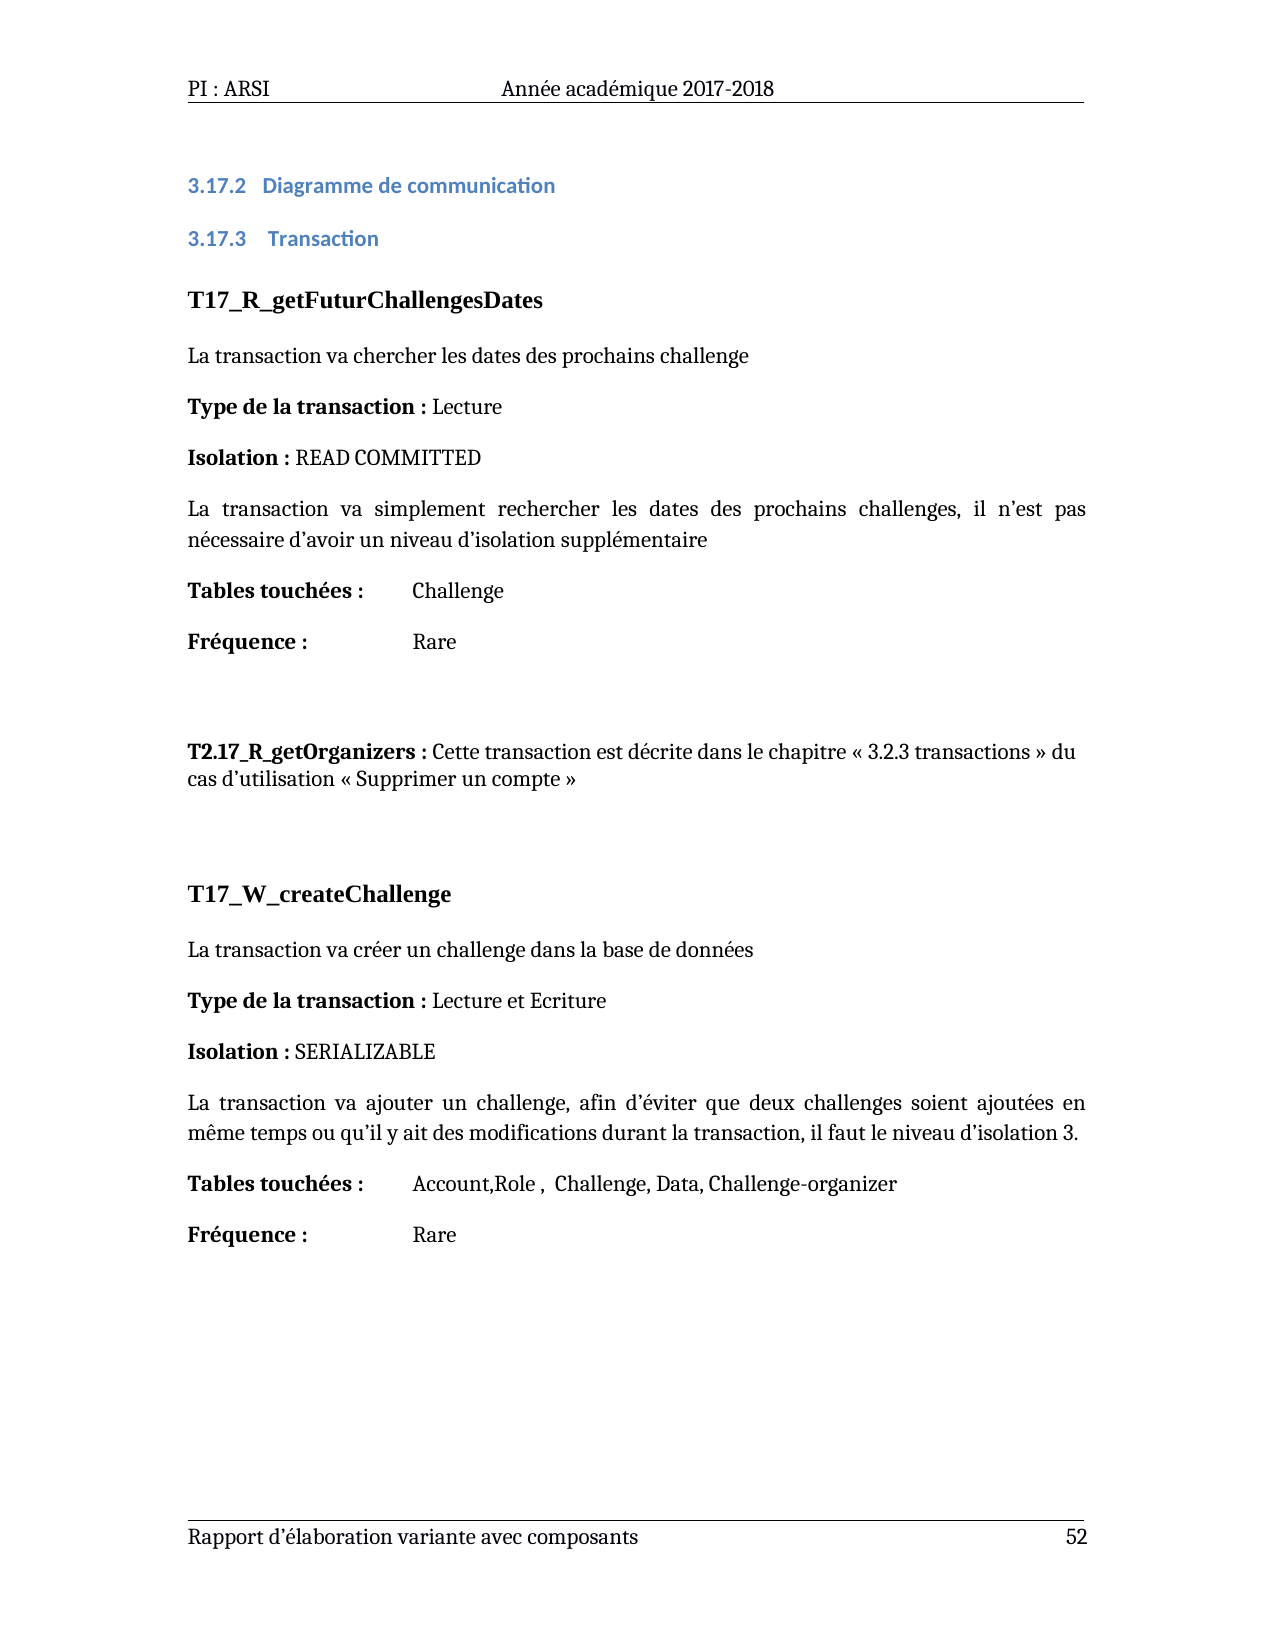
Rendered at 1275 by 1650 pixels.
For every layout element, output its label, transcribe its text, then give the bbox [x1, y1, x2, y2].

text Type de la transaction : Lecture [187, 394, 1087, 421]
text Tables touchées : Account,Role , Challenge, Data, Challenge-organizer [187, 1171, 1087, 1197]
text T17_R_getFuturChallengesDates [187, 285, 1087, 314]
text Fréquence : Rare [187, 628, 1087, 655]
subtitle Transaction [187, 224, 1087, 252]
text Type de la transaction : Lecture et Ecriture [187, 988, 1087, 1014]
text La transaction va simplement rechercher les dates des prochains challenges, il n’est pas nécessaire d’avoir un niveau d’isolation supplémentaire [187, 496, 1087, 553]
text La transaction va ajouter un challenge, afin d’éviter que deux challenges soient ajoutées en même temps ou qu’il y ait des modifications durant la transaction, il faut le niveau d’isolation 3. [187, 1090, 1087, 1146]
text La transaction va créer un challenge dans la base de données [187, 937, 1087, 963]
text Isolation : SERIALIZABLE [187, 1039, 1087, 1065]
subtitle Diagramme de communication [187, 171, 1087, 199]
text Tables touchées : Challenge [187, 577, 1087, 604]
text T2.17_R_getOrganizers : Cette transaction est décrite dans le chapitre « 3.2.3 transactions » du cas d’utilisation « Supprimer un compte » [187, 739, 1087, 792]
text Isolation : READ COMMITTED [187, 445, 1087, 472]
text La transaction va chercher les dates des prochains challenge [187, 343, 1087, 369]
text T17_W_createChallenge [187, 879, 1087, 907]
text Fréquence : Rare [187, 1222, 1087, 1248]
